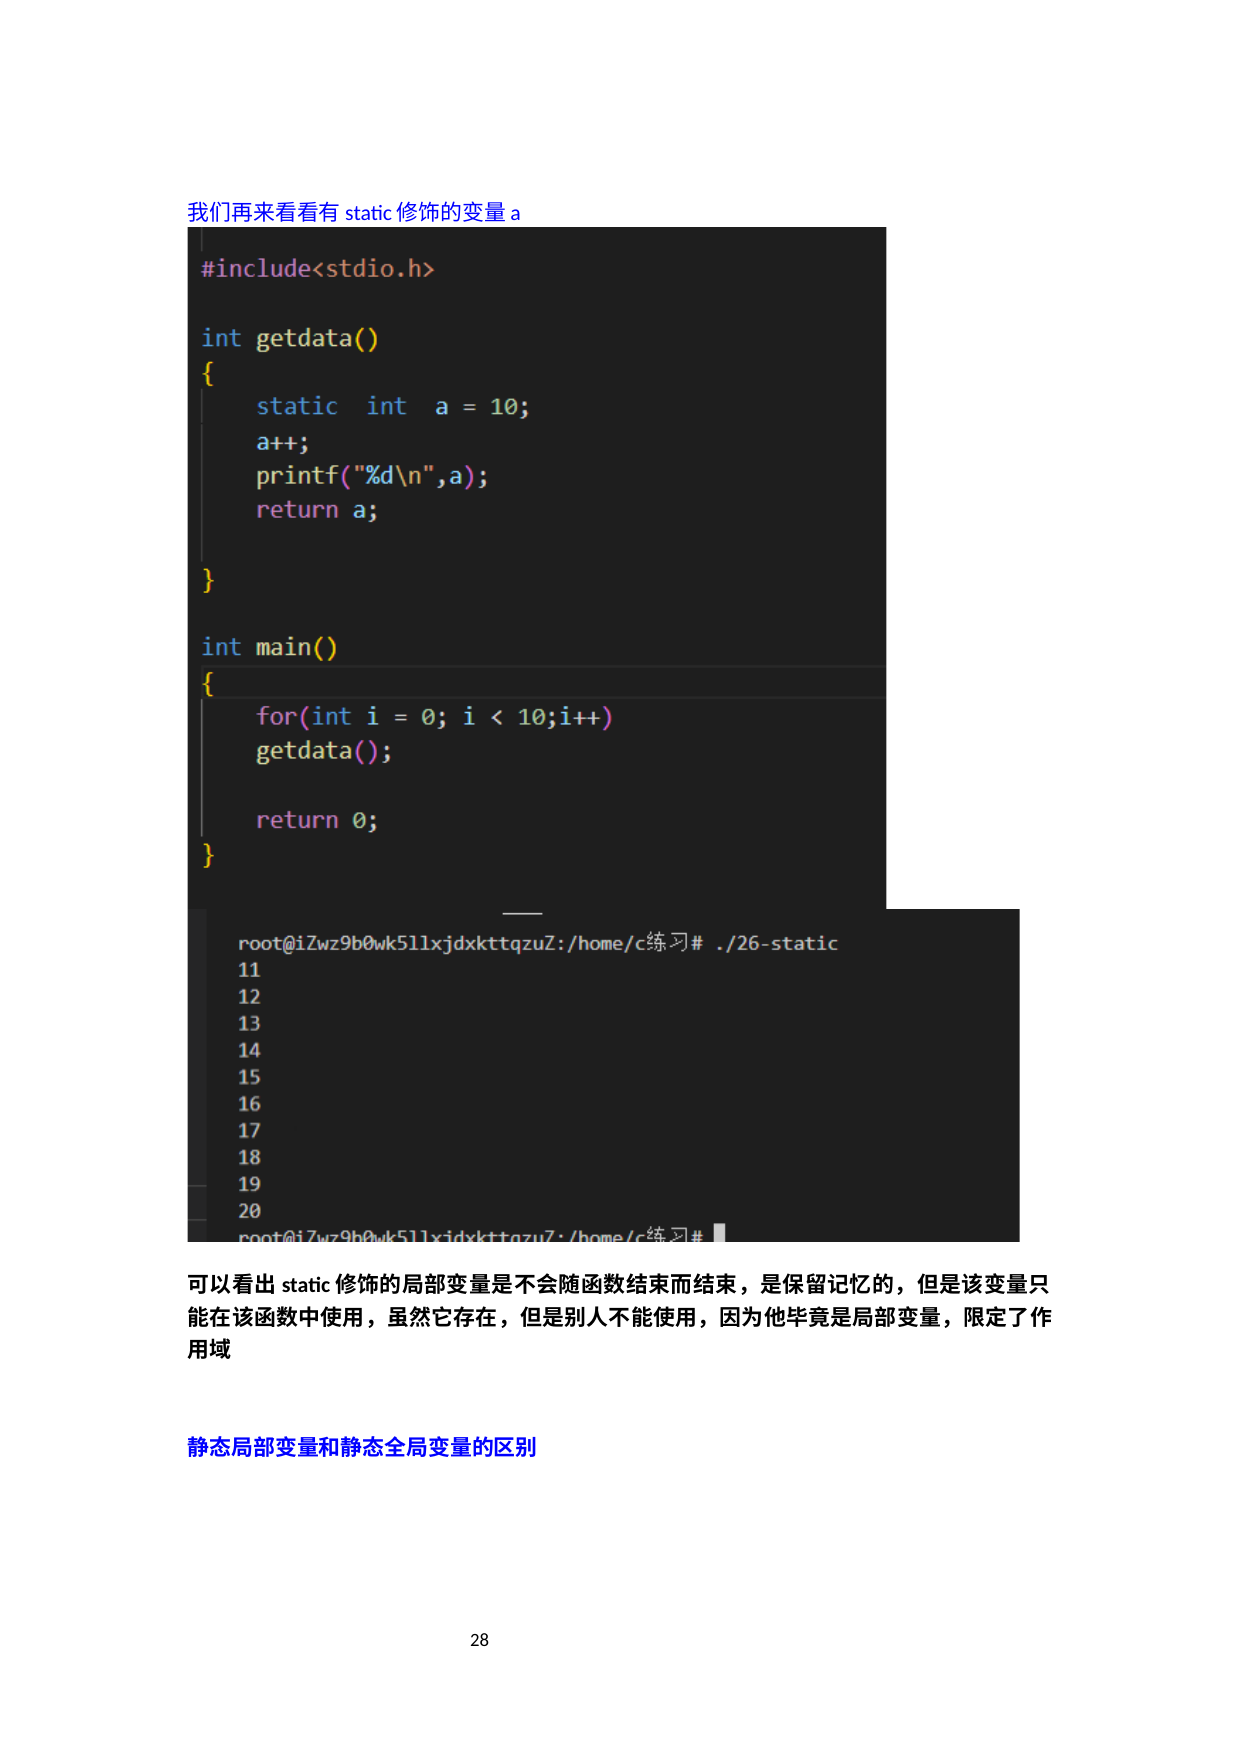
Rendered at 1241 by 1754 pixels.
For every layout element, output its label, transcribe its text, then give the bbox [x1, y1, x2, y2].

text 可以看出static修饰的局部变量是不会随函数结束而结束，是保留记忆的，但是该变量只能在该函数中使用，虽然它存在，但是别人不能使用，因为他毕竟是局部变量，限定了作用域 [187, 1267, 1053, 1364]
text 我们再来看看有static修饰的变量a [187, 194, 1053, 227]
text 静态局部变量和静态全局变量的区别 [187, 1429, 1053, 1462]
picture [187, 227, 1020, 1242]
